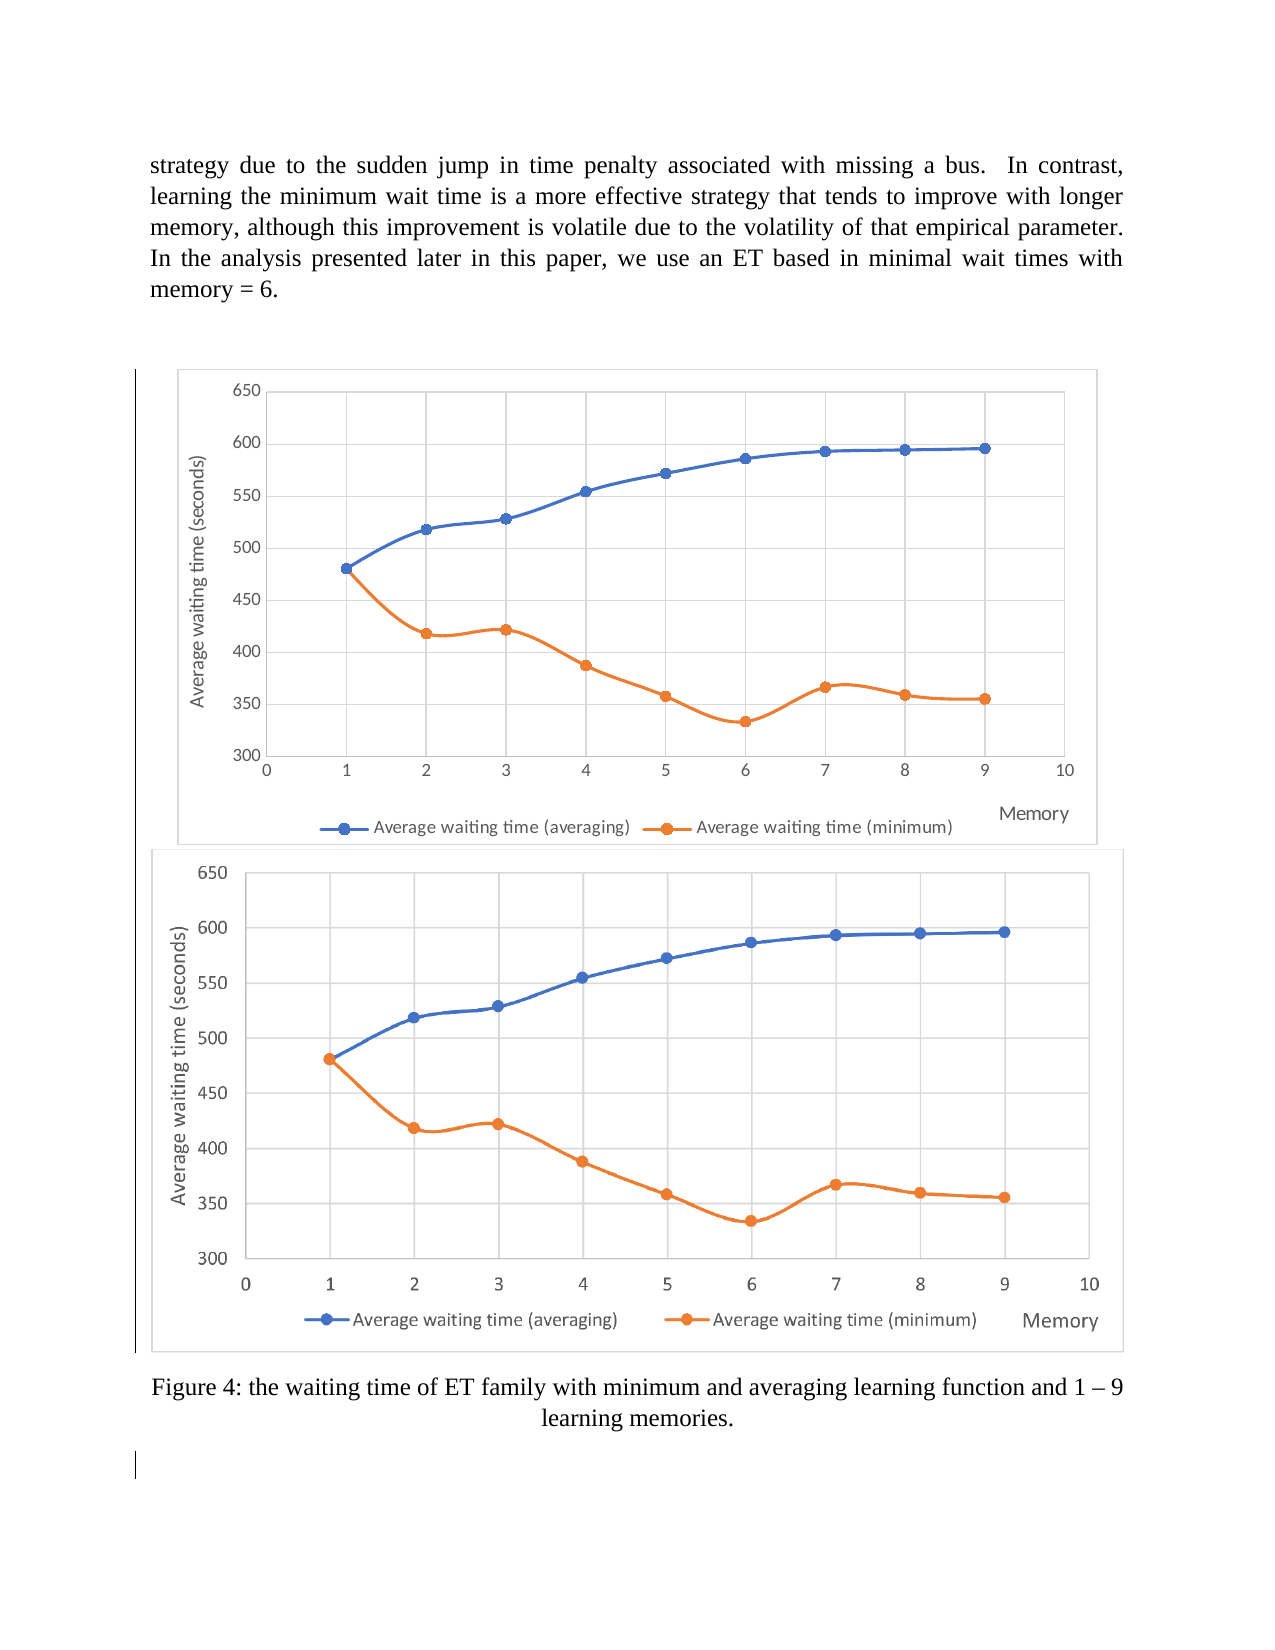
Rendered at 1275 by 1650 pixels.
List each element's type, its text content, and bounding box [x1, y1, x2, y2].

picture [151, 847, 1124, 1353]
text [150, 150, 1125, 303]
text Figure 4: the waiting time of ET family with minimum and averaging learning function and 1 – 9 learning memories. [150, 1372, 1125, 1432]
